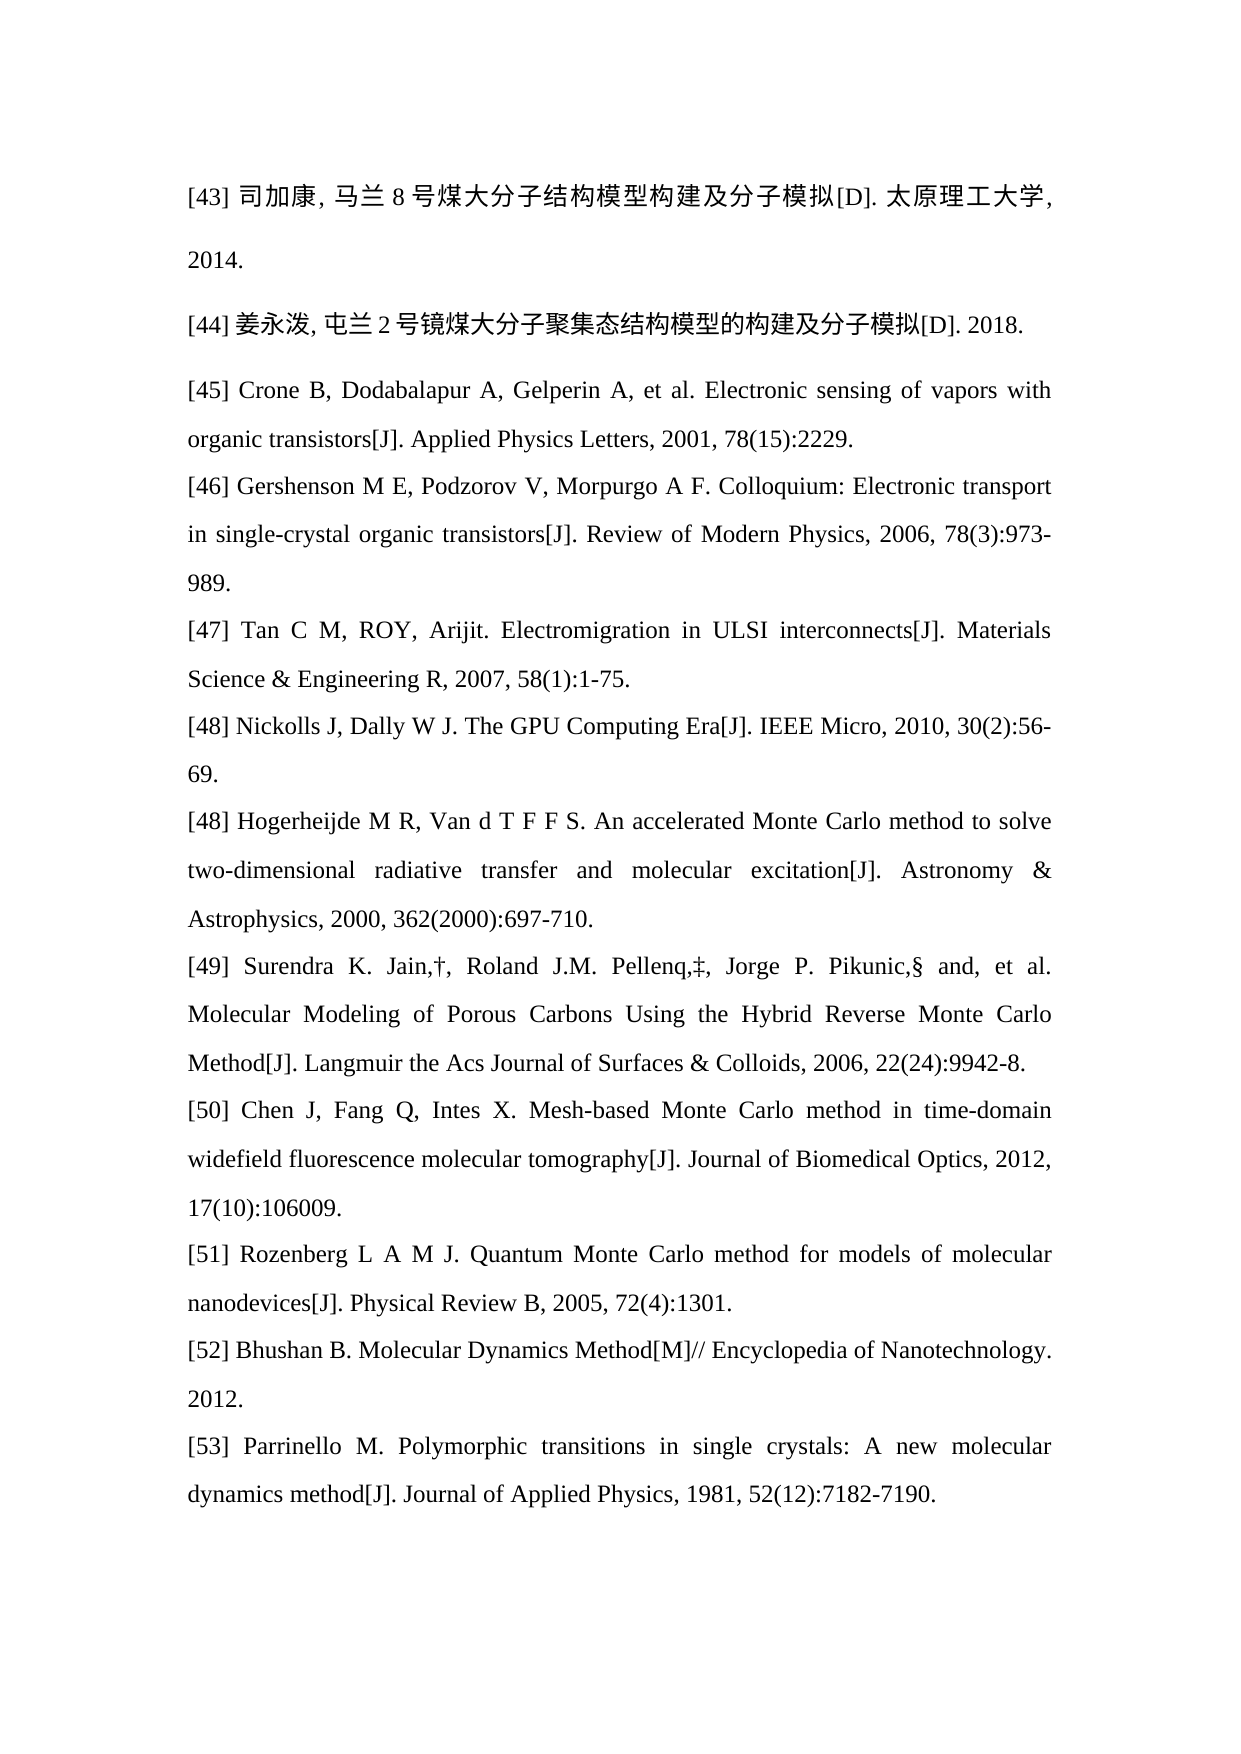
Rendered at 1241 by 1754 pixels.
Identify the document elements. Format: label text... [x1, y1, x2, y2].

text [45] Crone B, Dodabalapur A, Gelperin A, et al. Electronic sensing of vapors with organic transistors[J]. Applied Physics Letters, 2001, 78(15):2229. [187, 373, 1053, 454]
text [44] 姜永泼, 屯兰2号镜煤大分子聚集态结构模型的构建及分子模拟[D]. 2018. [187, 290, 1053, 355]
text [47] Tan C M, ROY, Arijit. Electromigration in ULSI interconnects[J]. Materials Science & Engineering R, 2007, 58(1):1-75. [187, 613, 1053, 694]
text [51] Rozenberg L A M J. Quantum Monte Carlo method for models of molecular nanodevices[J]. Physical Review B, 2005, 72(4):1301. [187, 1238, 1053, 1319]
text [53] Parrinello M. Polymorphic transitions in single crystals: A new molecular dynamics method[J]. Journal of Applied Physics, 1981, 52(12):7182-7190. [187, 1429, 1053, 1510]
text [43] 司加康, 马兰8号煤大分子结构模型构建及分子模拟[D]. 太原理工大学, 2014. [187, 162, 1053, 276]
text [48] Nickolls J, Dally W J. The GPU Computing Era[J]. IEEE Micro, 2010, 30(2):56-69. [187, 709, 1053, 790]
text [50] Chen J, Fang Q, Intes X. Mesh-based Monte Carlo method in time-domain widefield fluorescence molecular tomography[J]. Journal of Biomedical Optics, 2012, 17(10):106009. [187, 1093, 1053, 1223]
text [46] Gershenson M E, Podzorov V, Morpurgo A F. Colloquium: Electronic transport in single-crystal organic transistors[J]. Review of Modern Physics, 2006, 78(3):973-989. [187, 469, 1053, 599]
text [52] Bhushan B. Molecular Dynamics Method[M]// Encyclopedia of Nanotechnology. 2012. [187, 1333, 1053, 1414]
text [49] Surendra K. Jain,†, Roland J.M. Pellenq,‡, Jorge P. Pikunic,§ and, et al. Molecular Modeling of Porous Carbons Using the Hybrid Reverse Monte Carlo Method[J]. Langmuir the Acs Journal of Surfaces & Colloids, 2006, 22(24):9942-8. [187, 949, 1053, 1079]
text [48] Hogerheijde M R, Van d T F F S. An accelerated Monte Carlo method to solve two-dimensional radiative transfer and molecular excitation[J]. Astronomy & Astrophysics, 2000, 362(2000):697-710. [187, 804, 1053, 934]
